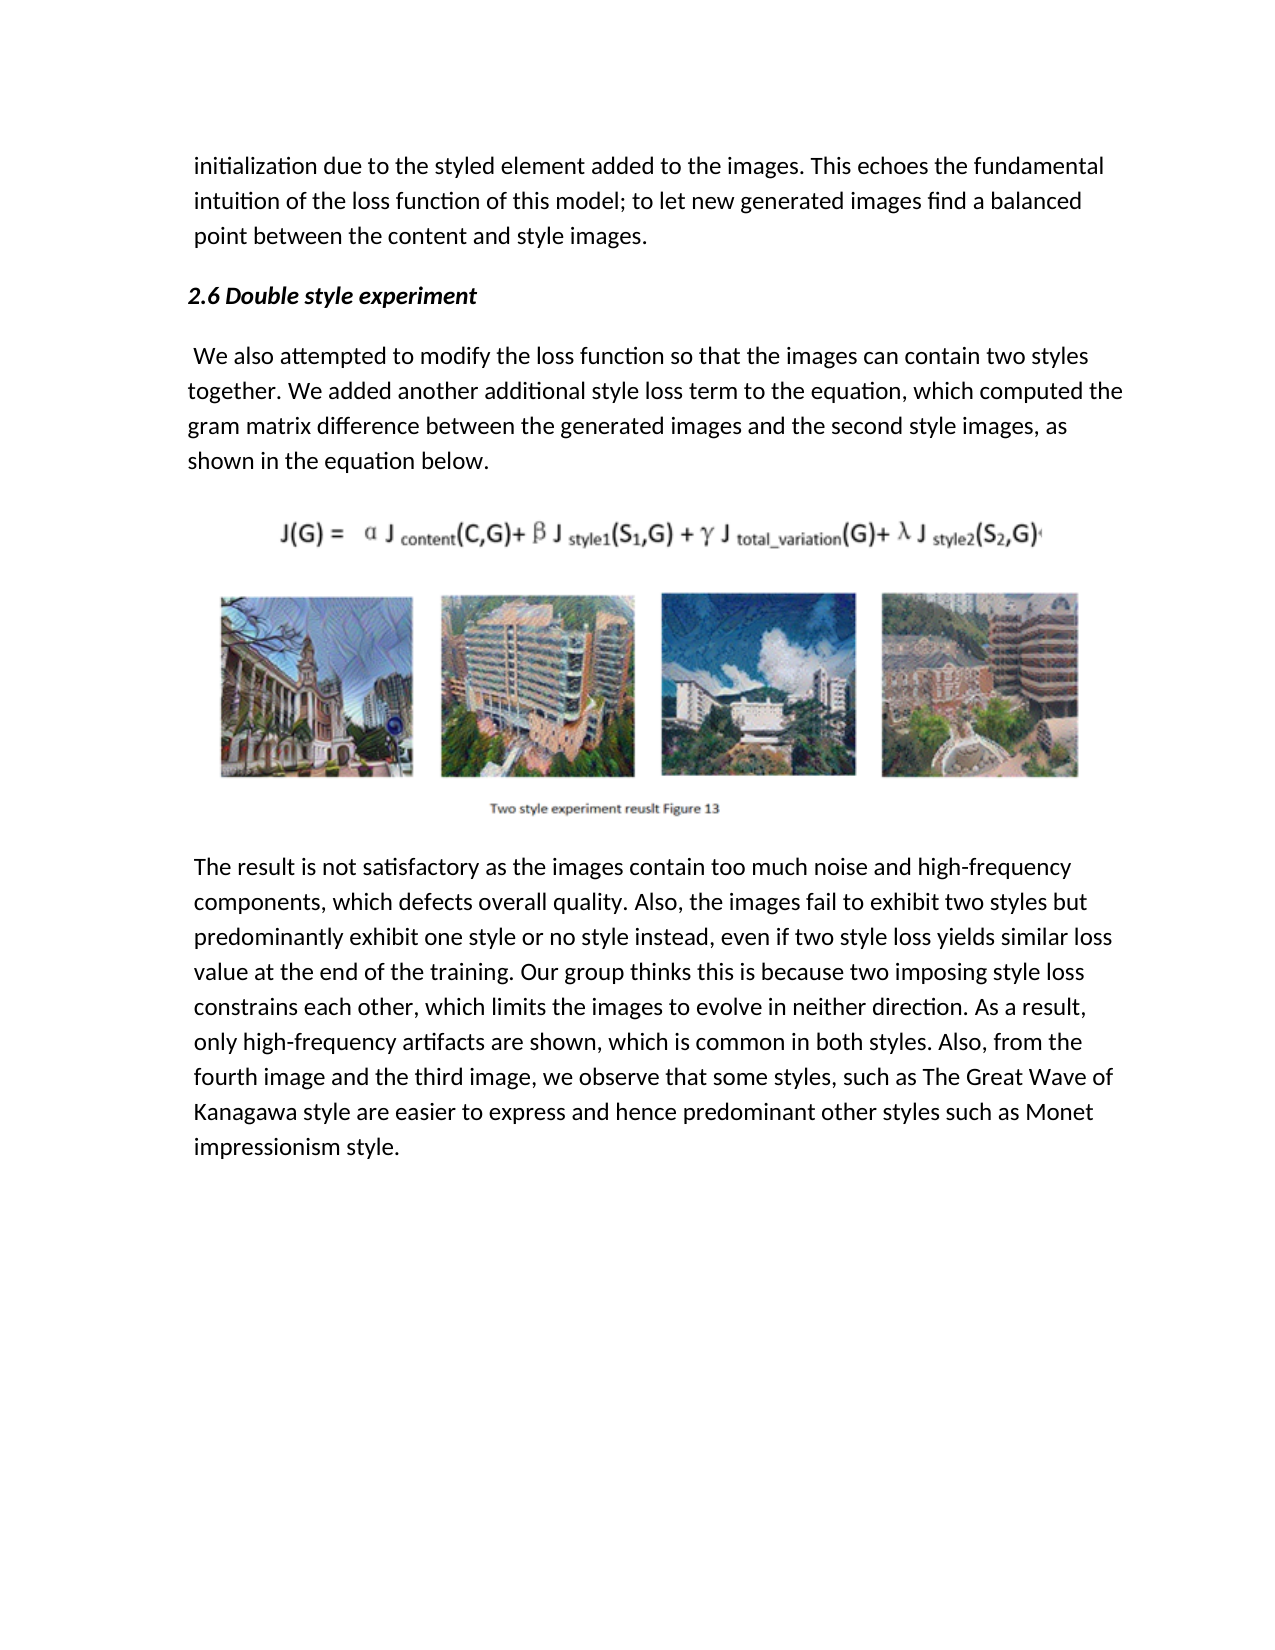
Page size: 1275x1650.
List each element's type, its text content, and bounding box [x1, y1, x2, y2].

text The result is not satisfactory as the images contain too much noise and high-frequency components, which defects overall quality. Also, the images fail to exhibit two styles but predominantly exhibit one style or no style instead, even if two style loss yields similar loss value at the end of the training. Our group thinks this is because two imposing style loss constrains each other, which limits the images to evolve in neither direction. As a result, only high-frequency artifacts are shown, which is common in both styles. Also, from the fourth image and the third image, we observe that some styles, such as The Great Wave of Kanagawa style are easier to express and hence predominant other styles such as Monet impressionism style. [194, 851, 1125, 1161]
text 2.6 Double style experiment [187, 280, 1125, 311]
picture [270, 505, 1043, 563]
picture [217, 591, 1095, 822]
text We also attempted to modify the loss function so that the images can contain two styles together. We added another additional style loss term to the equation, which computed the gram matrix difference between the generated images and the second style images, as shown in the equation below. [187, 340, 1125, 476]
